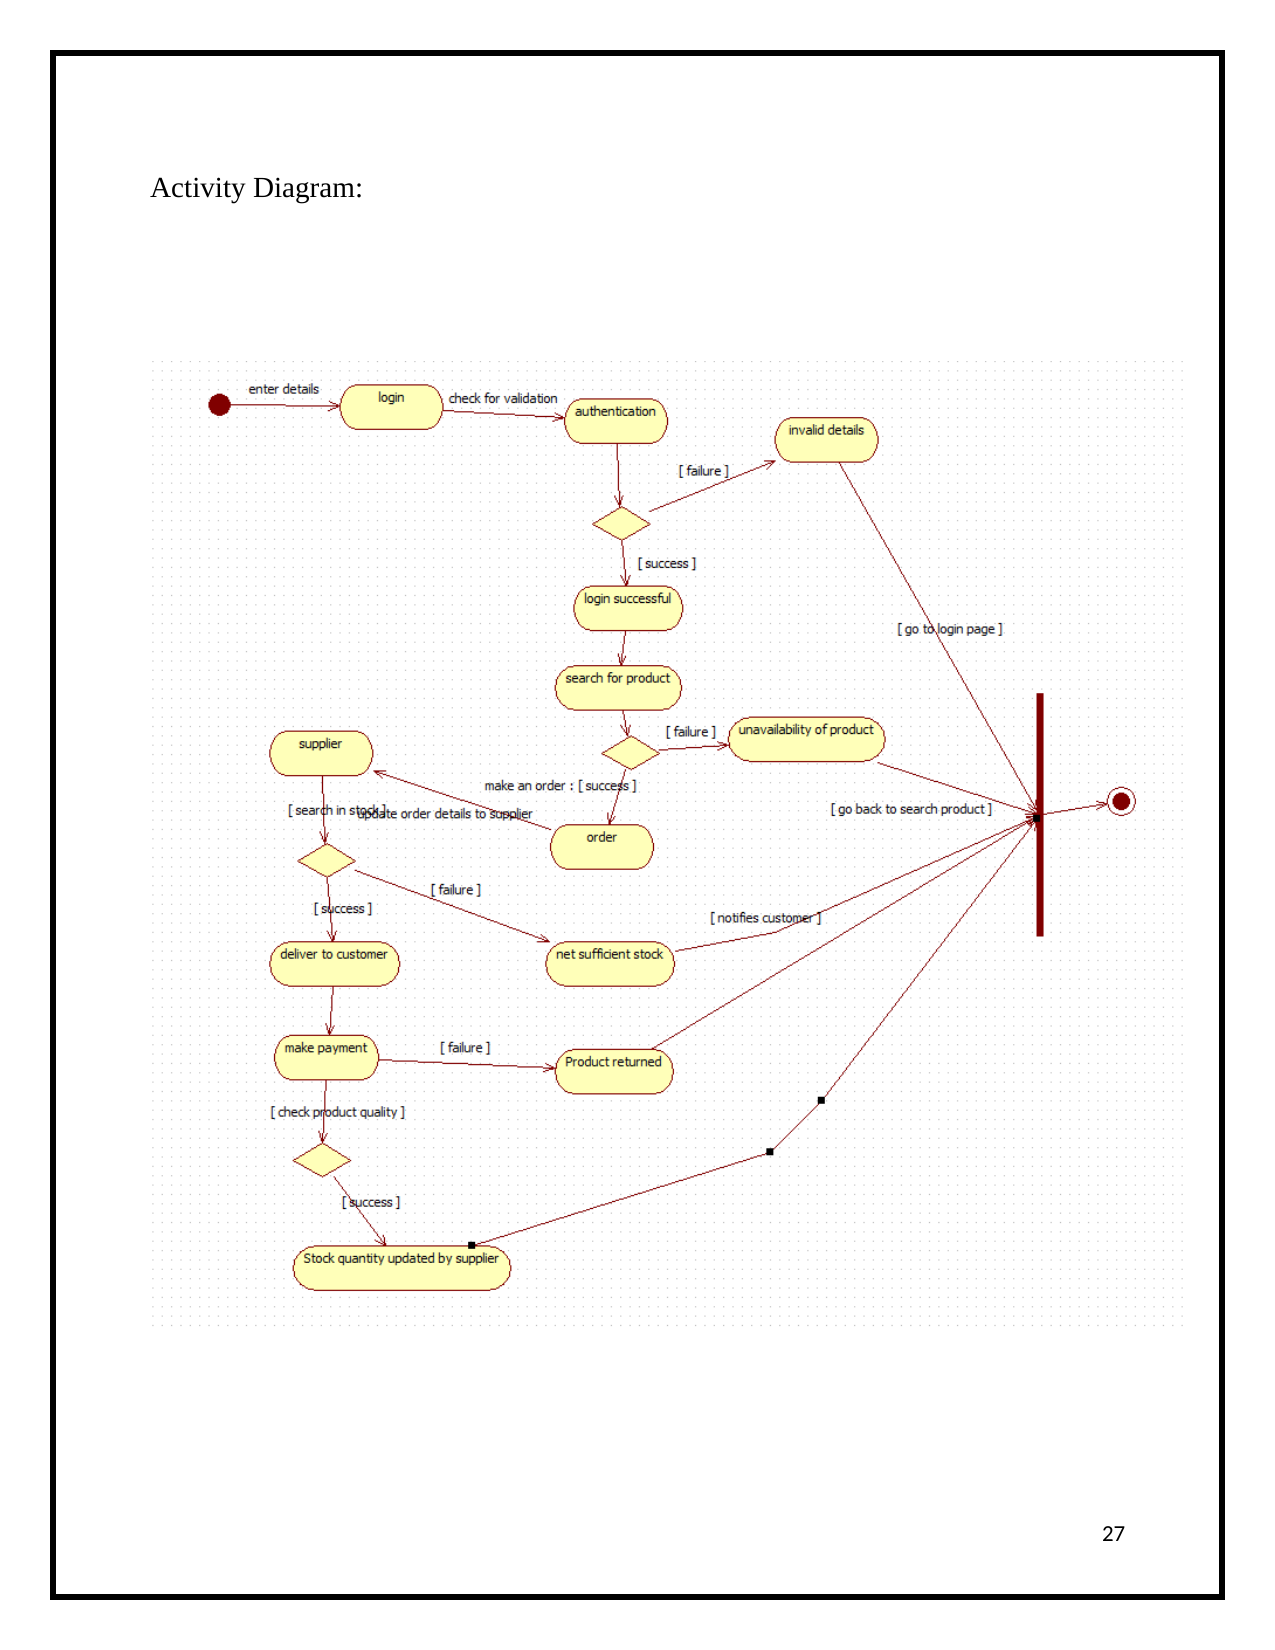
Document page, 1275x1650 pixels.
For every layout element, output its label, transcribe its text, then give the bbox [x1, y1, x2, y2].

picture [150, 361, 1191, 1332]
text Activity Diagram: [150, 170, 1125, 204]
